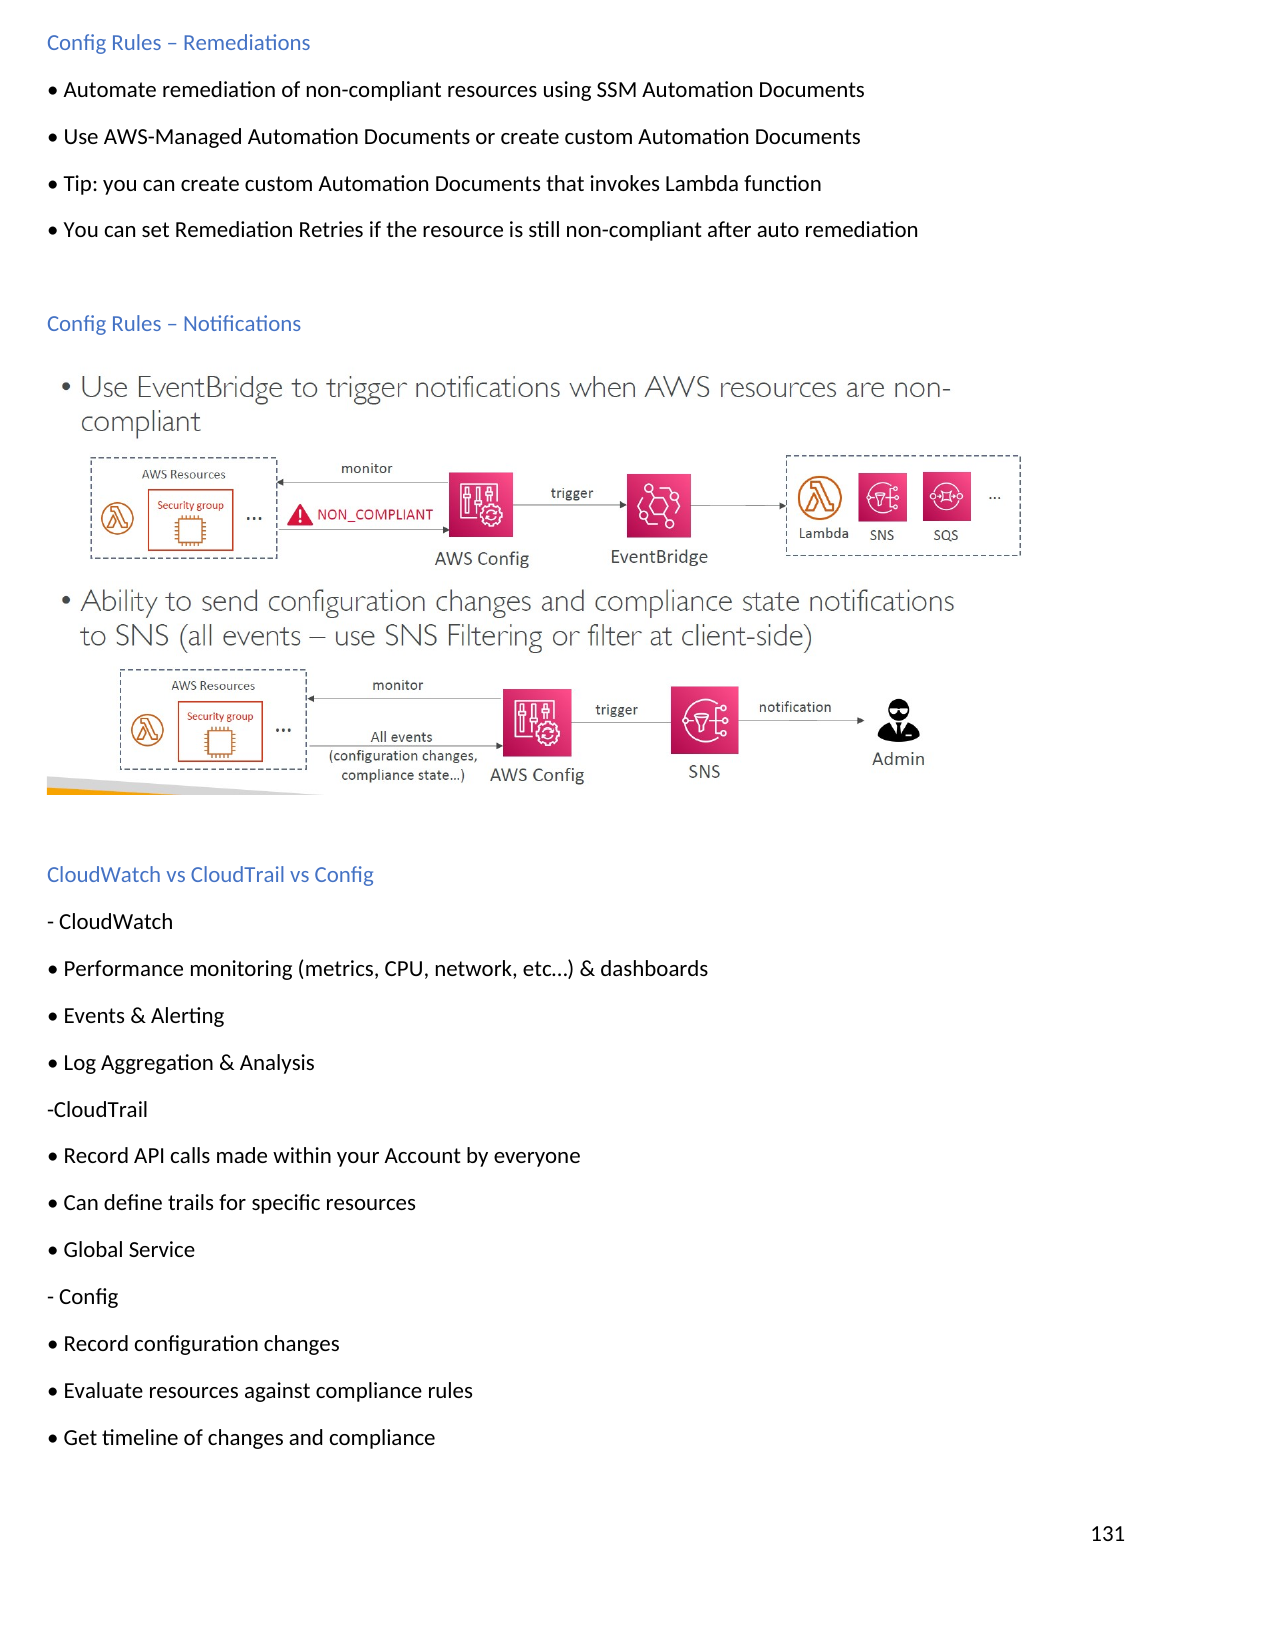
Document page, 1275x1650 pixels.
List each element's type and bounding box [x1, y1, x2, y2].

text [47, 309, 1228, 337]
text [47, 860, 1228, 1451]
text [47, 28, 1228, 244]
picture [46, 356, 1022, 795]
